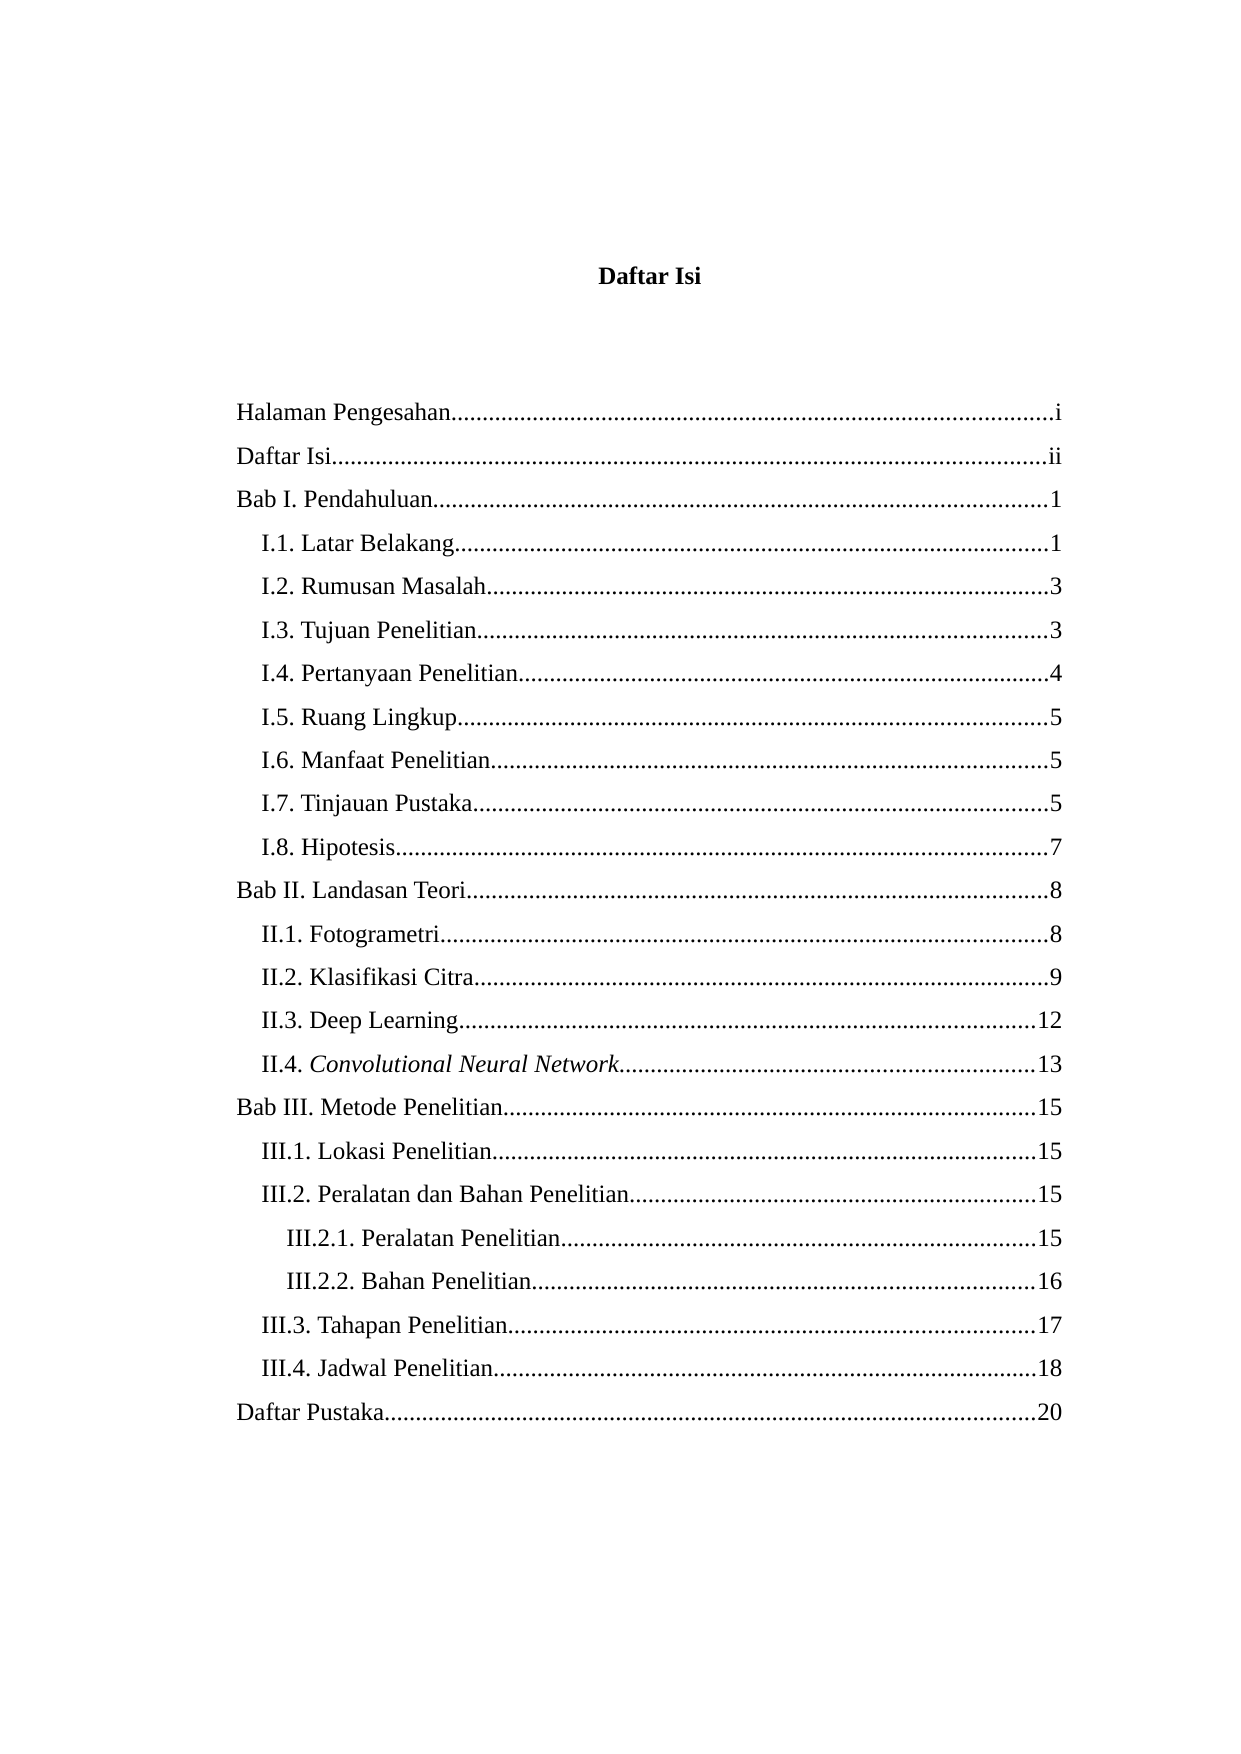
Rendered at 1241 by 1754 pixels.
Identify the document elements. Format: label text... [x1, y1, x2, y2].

subtitle Daftar Isi [236, 261, 1063, 290]
